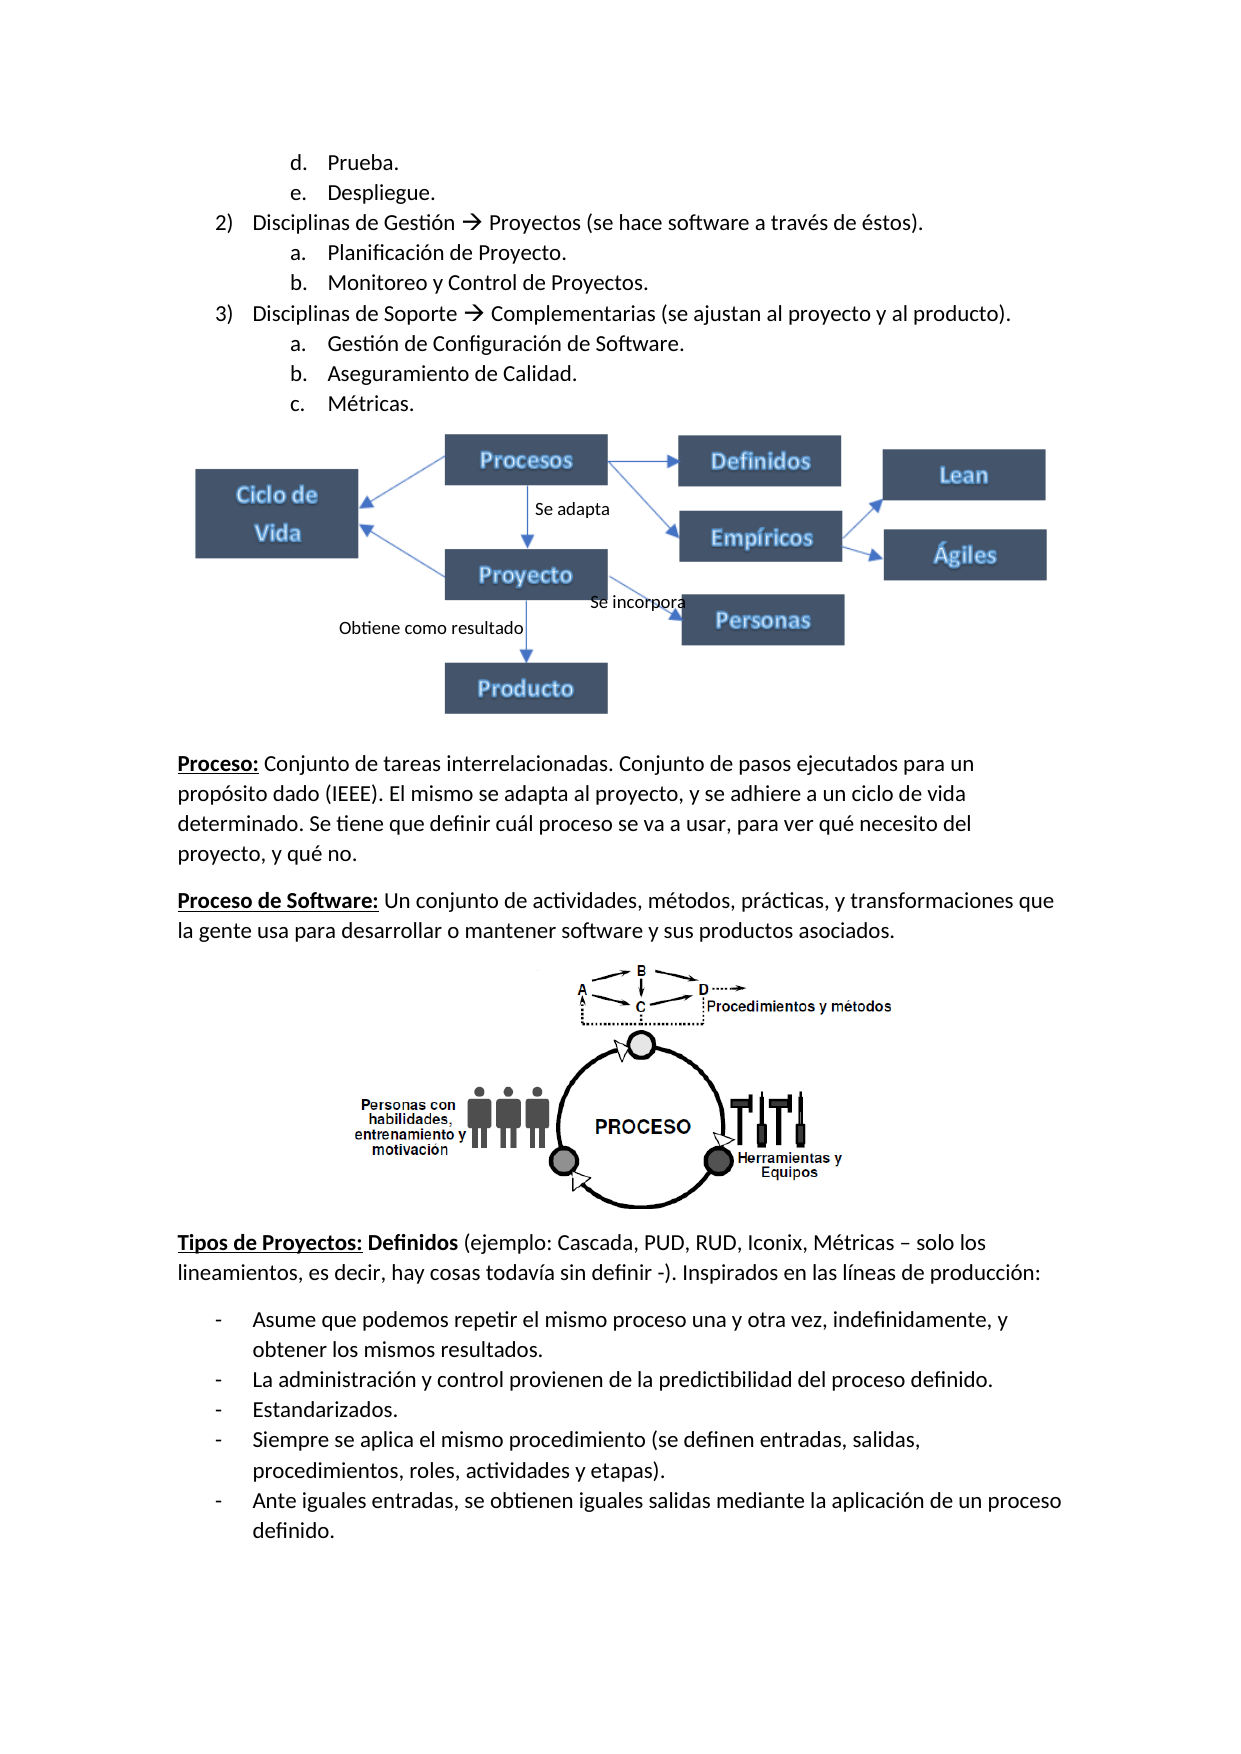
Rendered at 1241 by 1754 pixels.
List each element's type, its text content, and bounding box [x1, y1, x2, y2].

list La administración y control provienen de la predictibilidad del proceso definido. [215, 1365, 1063, 1393]
list Gestión de Configuración de Software. [290, 329, 1063, 357]
list Prueba. [290, 148, 1063, 176]
text Tipos de Proyectos: Definidos (ejemplo: Cascada, PUD, RUD, Iconix, Métricas – solo los lineamientos, es decir, hay cosas todavía sin definir -). Inspirados en las líneas de producción: [177, 1228, 1063, 1286]
picture [345, 963, 895, 1209]
list Métricas. [290, 389, 1063, 417]
list Planificación de Proyecto. [290, 238, 1063, 266]
list Siempre se aplica el mismo procedimiento (se definen entradas, salidas, procedimientos, roles, actividades y etapas). [215, 1426, 1063, 1484]
list Disciplinas de Soporte Complementarias (se ajustan al proyecto y al producto). [215, 299, 1063, 327]
list Asume que podemos repetir el mismo proceso una y otra vez, indefinidamente, y obtener los mismos resultados. [215, 1305, 1063, 1363]
list Ante iguales entradas, se obtienen iguales salidas mediante la aplicación de un proceso definido. [215, 1486, 1063, 1544]
picture [177, 425, 1058, 720]
list Despliegue. [290, 178, 1063, 206]
list Aseguramiento de Calidad. [290, 359, 1063, 387]
list Estandarizados. [215, 1395, 1063, 1423]
text Proceso de Software: Un conjunto de actividades, métodos, prácticas, y transformaciones que la gente usa para desarrollar o mantener software y sus productos asociados. [177, 886, 1063, 945]
list Monitoreo y Control de Proyectos. [290, 268, 1063, 296]
list Disciplinas de Gestión Proyectos (se hace software a través de éstos). [215, 208, 1063, 236]
